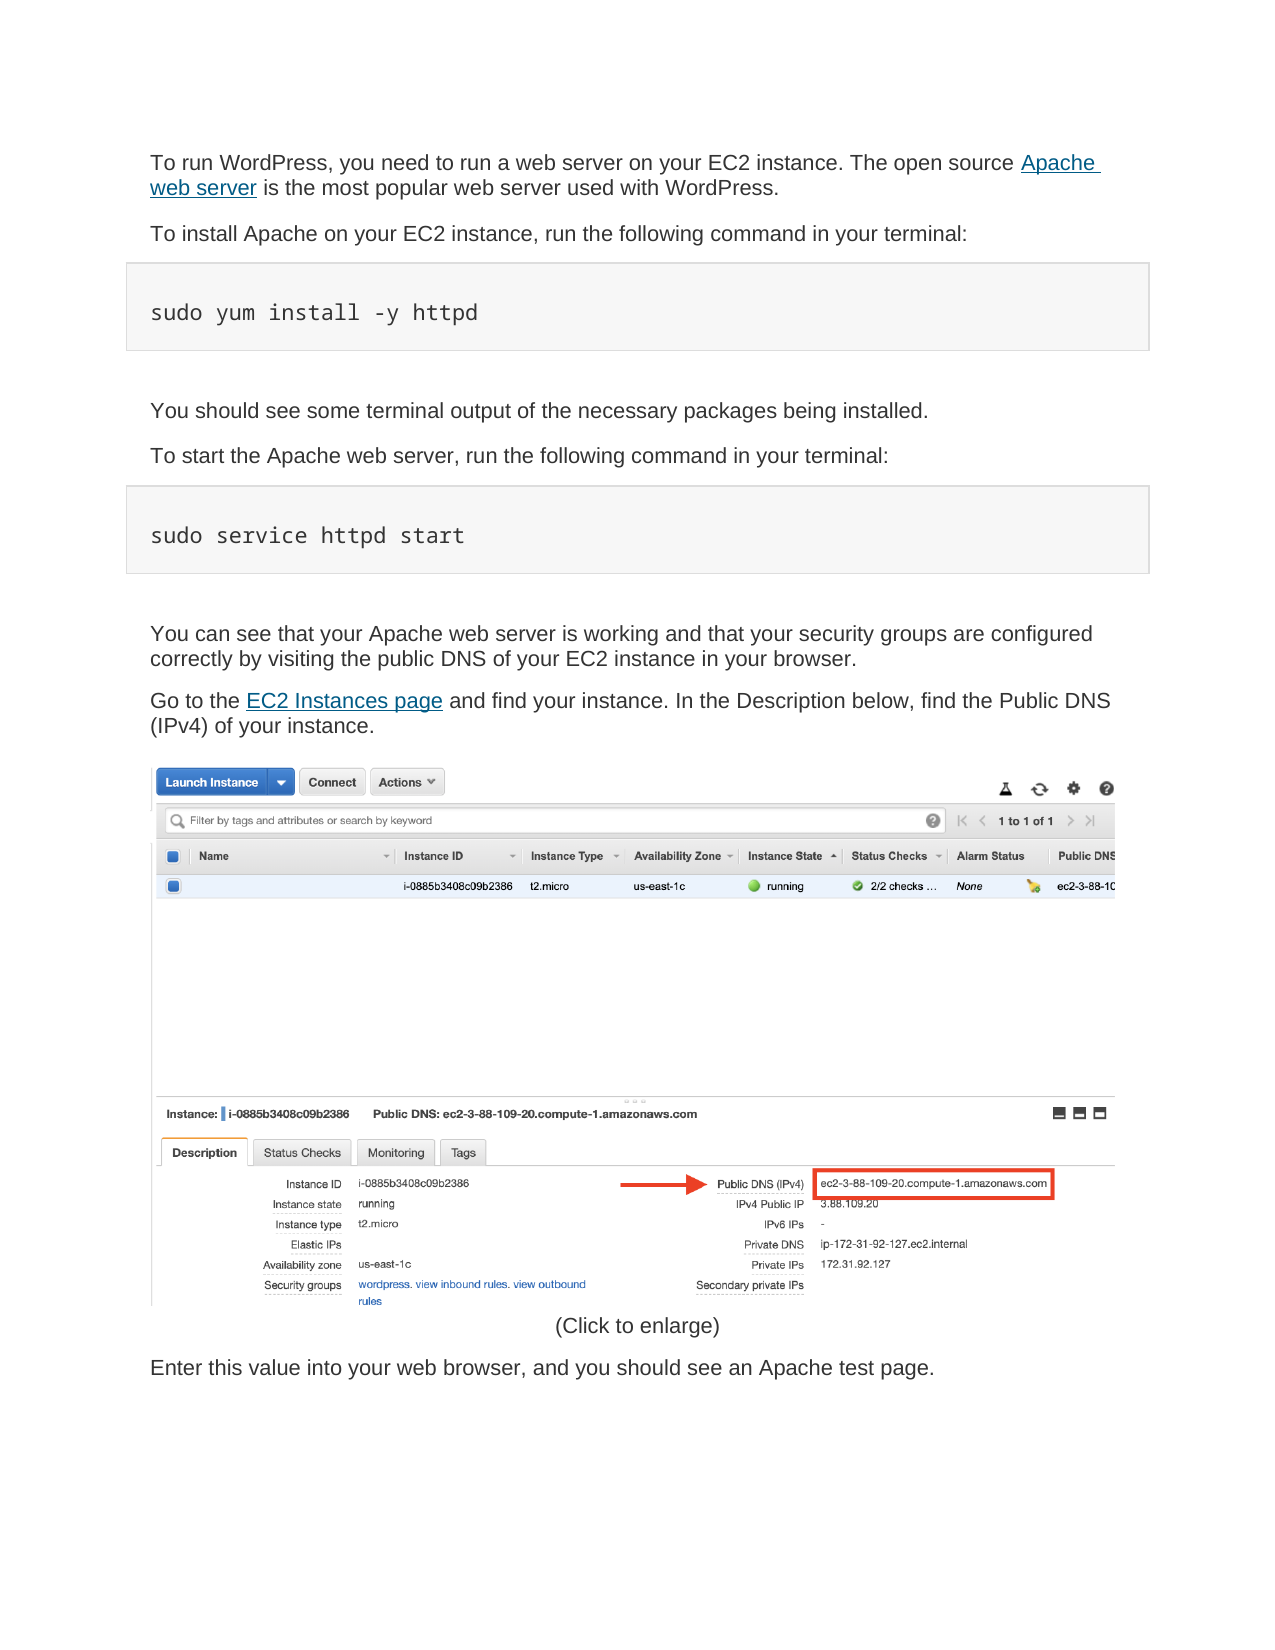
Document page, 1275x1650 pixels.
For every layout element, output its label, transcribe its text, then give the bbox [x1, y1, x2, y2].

text To start the Apache web server, run the following command in your terminal: [150, 443, 1125, 468]
text To run WordPress, you need to run a web server on your EC2 instance. The open source Apache web server is the most popular web server used with WordPress. [150, 150, 1125, 200]
text You should see some terminal output of the necessary packages being installed. [150, 398, 1125, 423]
text sudo service httpd start [127, 487, 1148, 573]
text Go to the EC2 Instances page and find your instance. In the Description below, find the Public DNS (IPv4) of your instance. [150, 688, 1125, 738]
text You can see that your Apache web server is working and that your security groups are configured correctly by visiting the public DNS of your EC2 instance in your browser. [150, 621, 1125, 671]
text (Click to enlarge) [150, 1313, 1125, 1338]
picture [150, 755, 1125, 1313]
text sudo yum install -y httpd [127, 264, 1148, 350]
text Enter this value into your web browser, and you should see an Apache test page. [150, 1355, 1125, 1380]
text To install Apache on your EC2 instance, run the following command in your terminal: [150, 220, 1125, 246]
